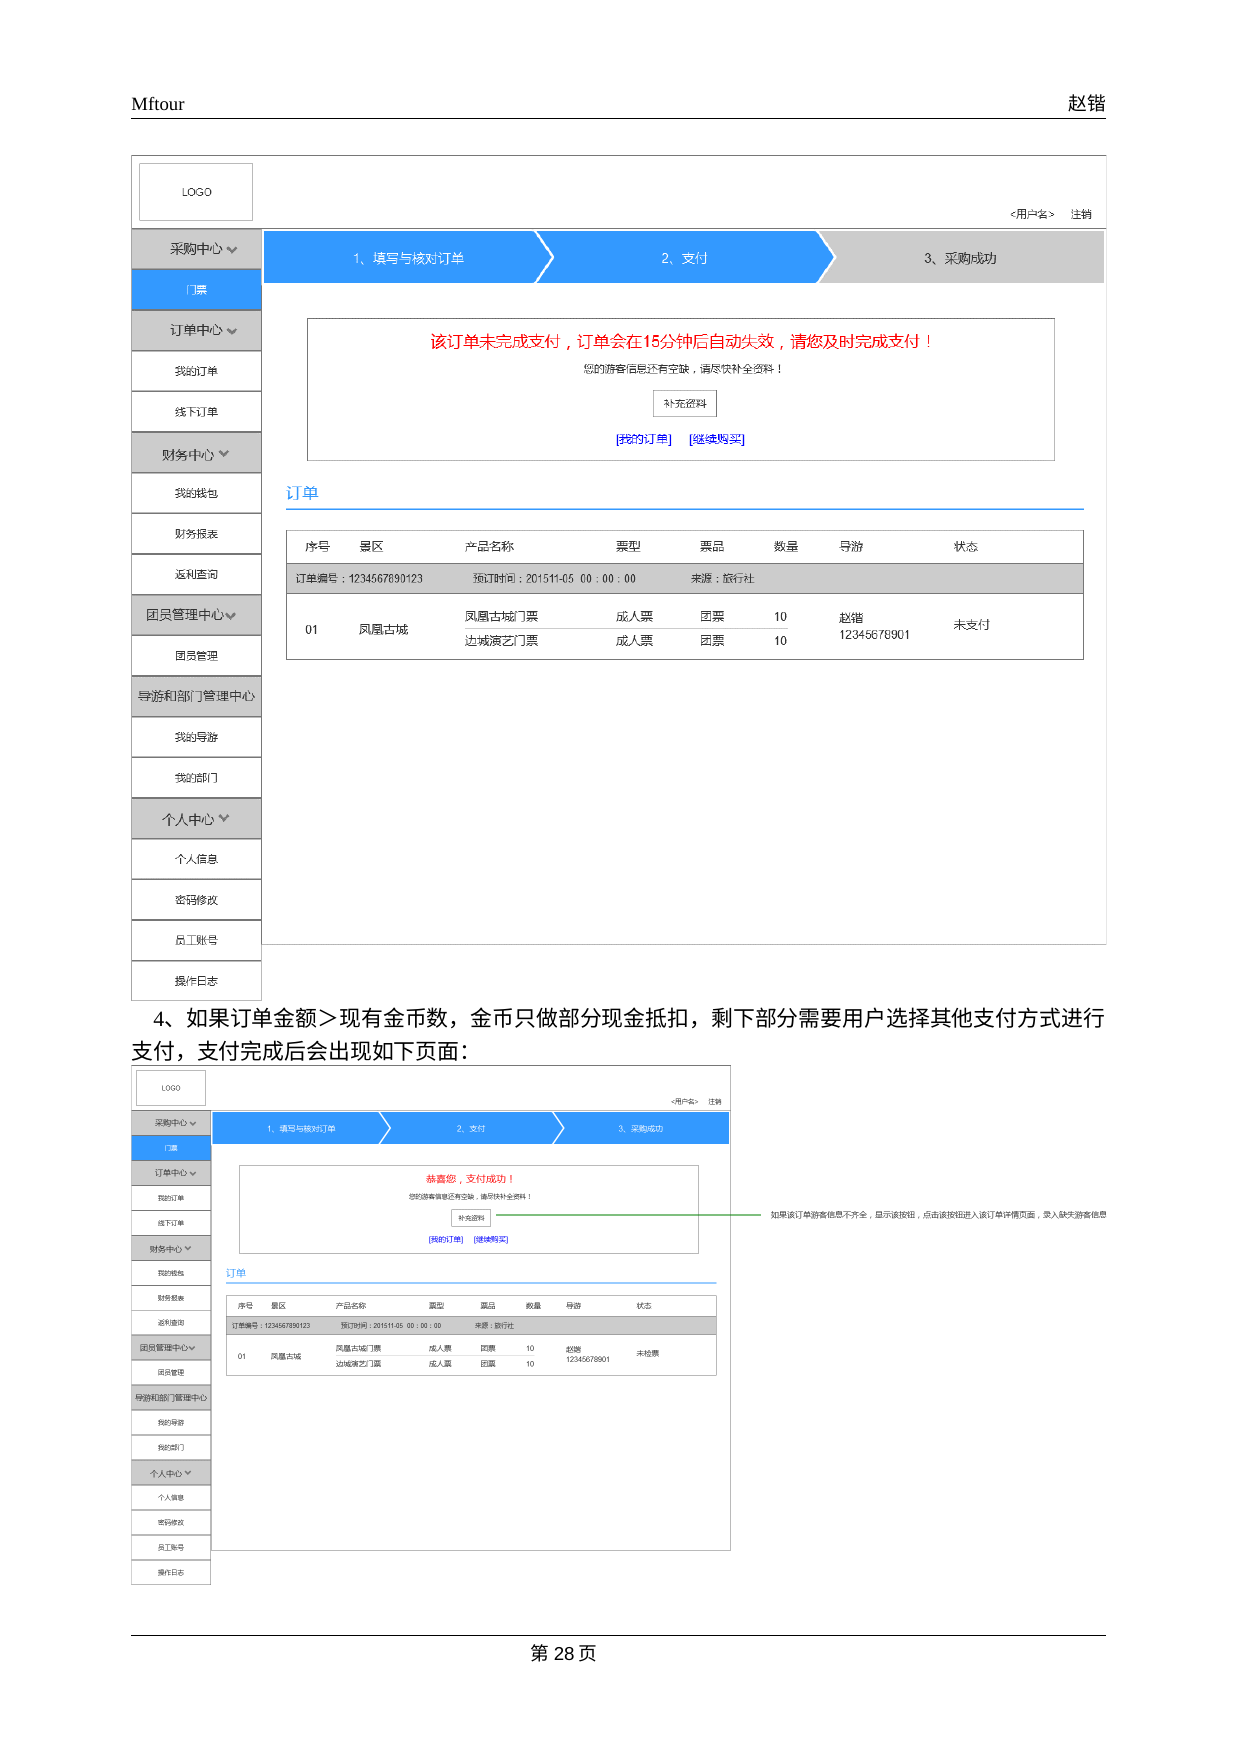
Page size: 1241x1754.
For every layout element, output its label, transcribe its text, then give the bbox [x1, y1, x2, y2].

text 4、如果订单金额＞现有金币数，金币只做部分现金抵扣，剩下部分需要用户选择其他支付方式进行支付，支付完成后会出现如下页面： [131, 1001, 1106, 1065]
picture [131, 1065, 1107, 1585]
picture [131, 155, 1107, 1001]
